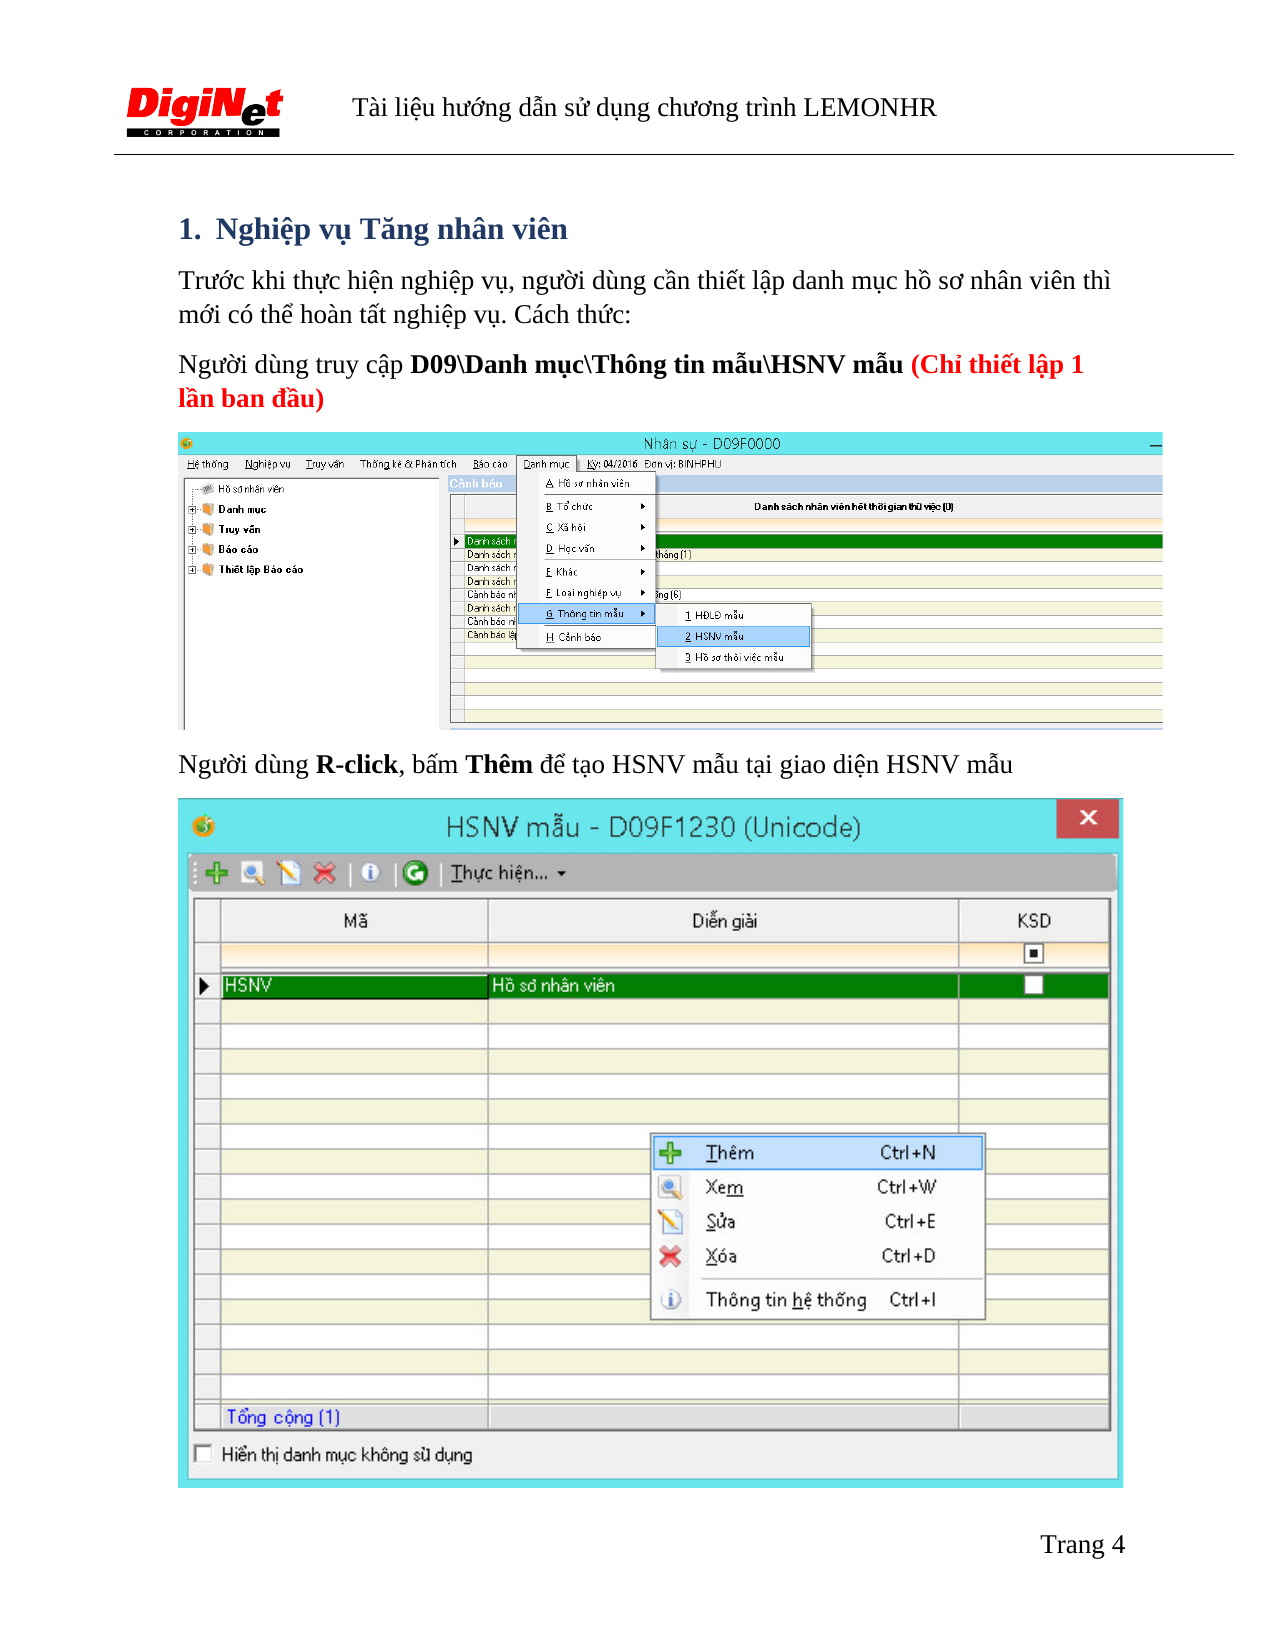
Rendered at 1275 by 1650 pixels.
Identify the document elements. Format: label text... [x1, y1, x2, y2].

picture [178, 432, 1163, 730]
subtitle Nghiệp vụ Tăng nhân viên [178, 211, 1125, 247]
picture [178, 798, 1124, 1488]
text Trước khi thực hiện nghiệp vụ, người dùng cần thiết lập danh mục hồ sơ nhân viên thì mới có thể hoàn tất nghiệp vụ. Cách thức: [178, 264, 1125, 329]
text Người dùng truy cập D09\Danh mục\Thông tin mẫu\HSNV mẫu (Chỉ thiết lập 1 lần ban đầu) [178, 348, 1125, 413]
text Người dùng R-click, bấm Thêm để tạo HSNV mẫu tại giao diện HSNV mẫu [178, 749, 1125, 780]
picture [121, 86, 290, 143]
